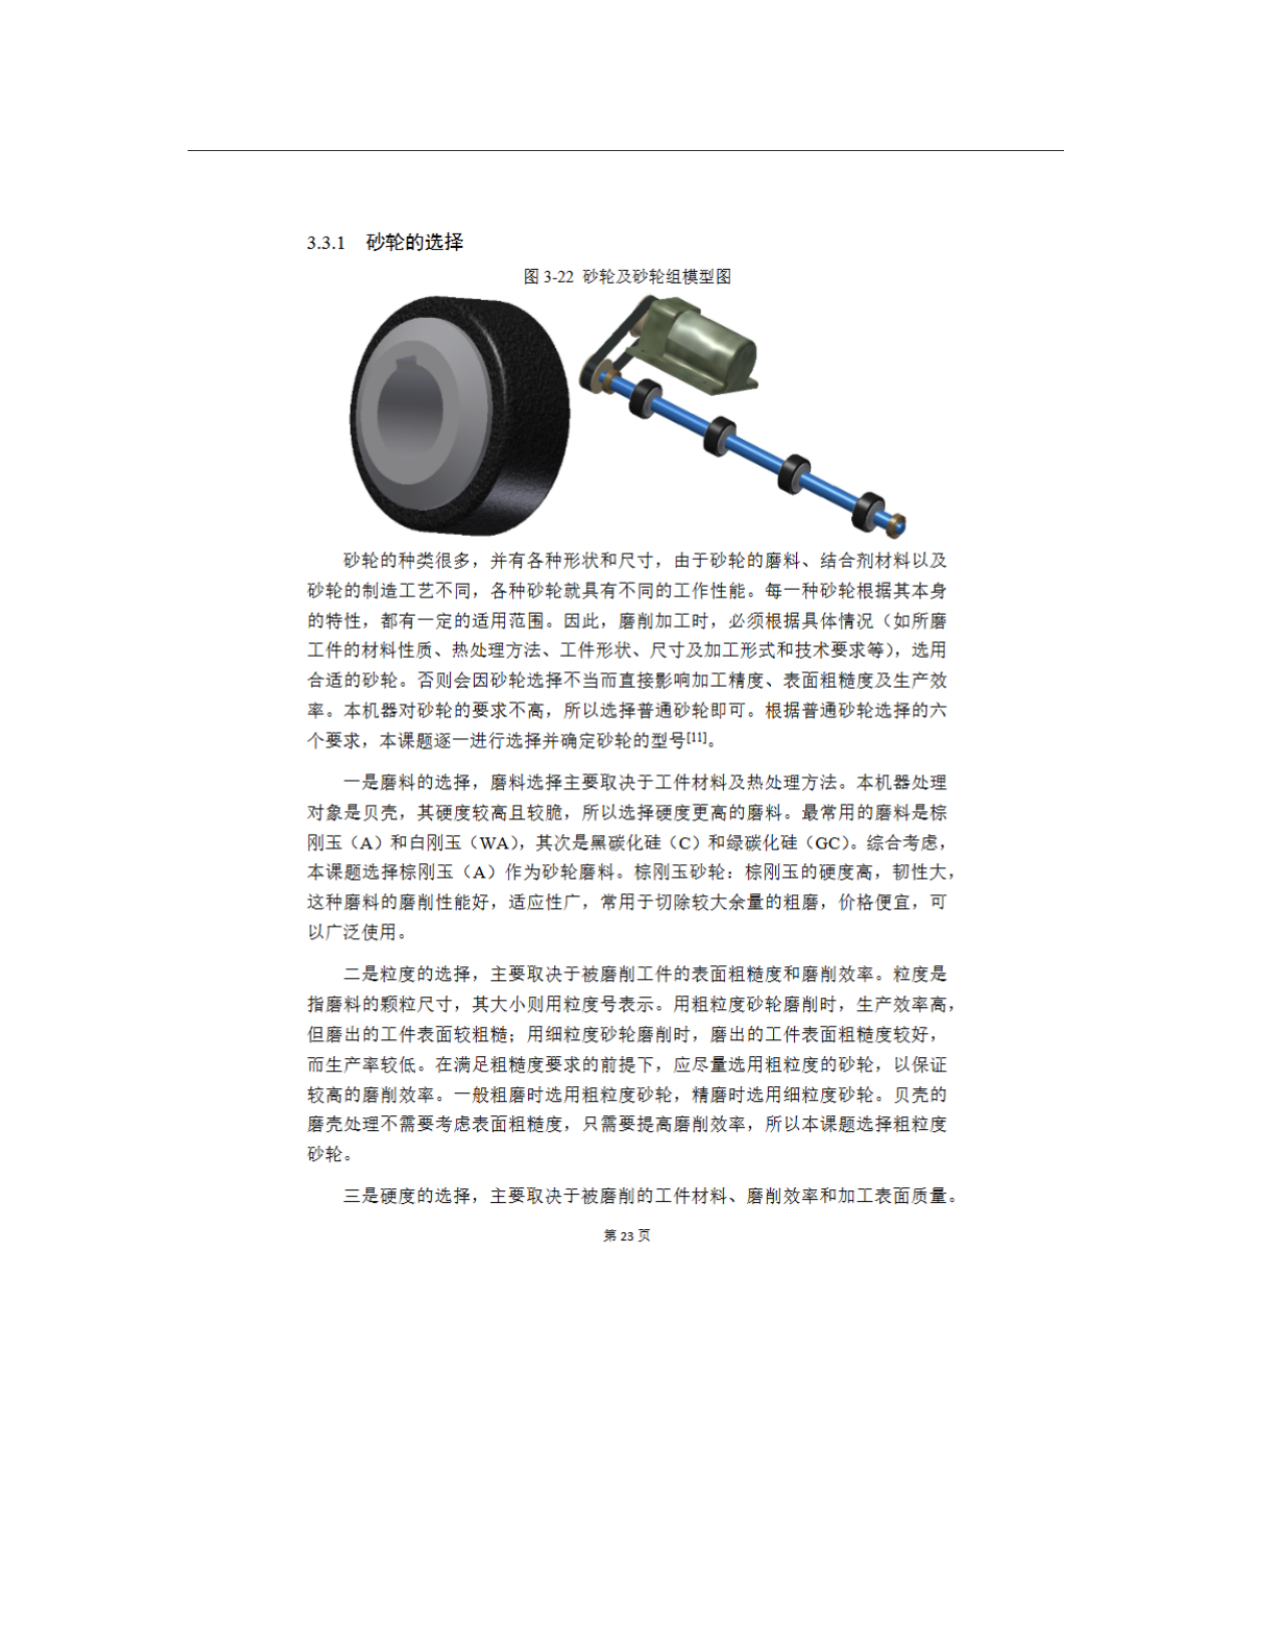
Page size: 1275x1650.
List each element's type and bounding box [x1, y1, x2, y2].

picture [187, 150, 1064, 1350]
